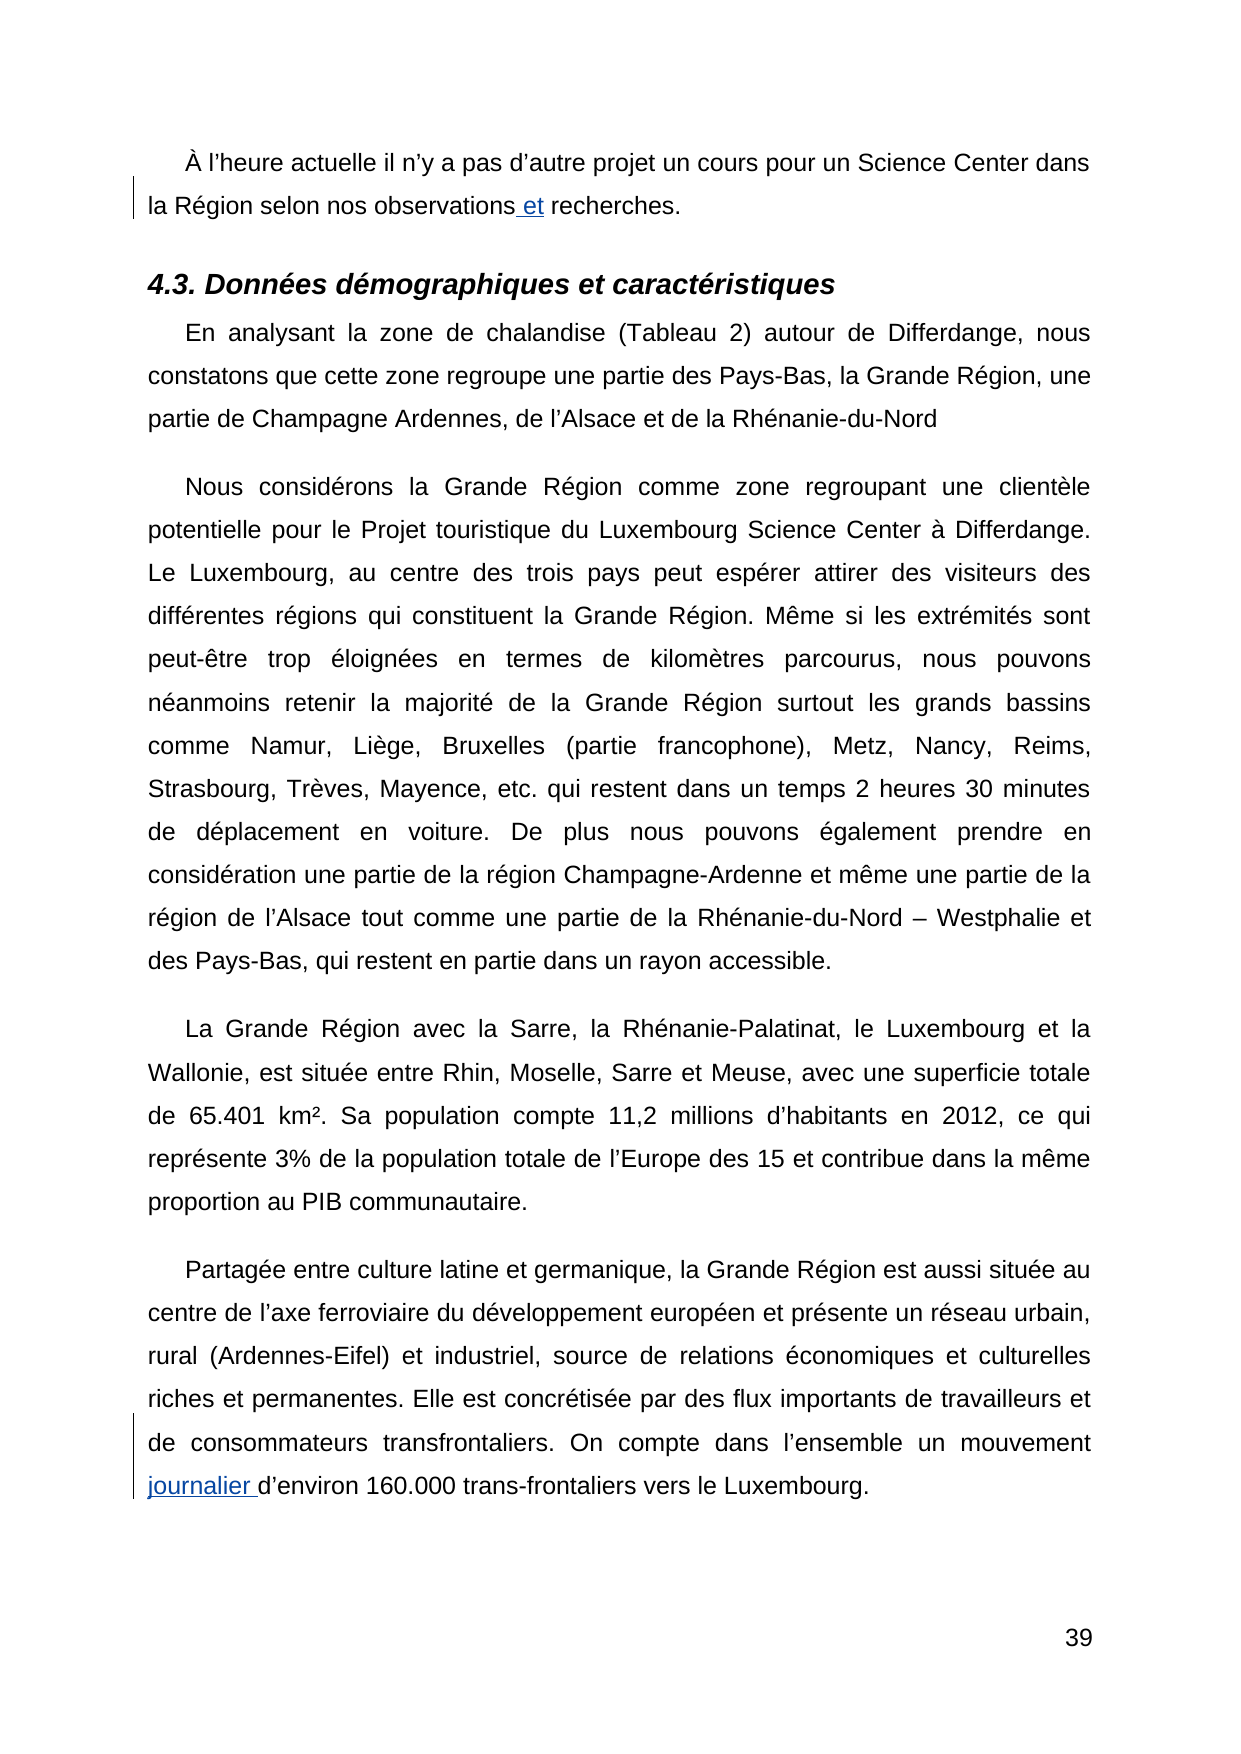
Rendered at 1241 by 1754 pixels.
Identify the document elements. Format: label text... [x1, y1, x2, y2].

text Nous considérons la Grande Région comme zone regroupant une clientèle potentielle pour le Projet touristique du Luxembourg Science Center à Differdange. Le Luxembourg, au centre des trois pays peut espérer attirer des visiteurs des différentes régions qui constituent la Grande Région. Même si les extrémités sont peut-être trop éloignées en termes de kilomètres parcourus, nous pouvons néanmoins retenir la majorité de la Grande Région surtout les grands bassins comme Namur, Liège, Bruxelles (partie francophone), Metz, Nancy, Reims, Strasbourg, Trèves, Mayence, etc. qui restent dans un temps 2 heures 30 minutes de déplacement en voiture. De plus nous pouvons également prendre en considération une partie de la région Champagne-Ardenne et même une partie de la région de l’Alsace tout comme une partie de la Rhénanie-du-Nord – Westphalie et des Pays-Bas, qui restent en partie dans un rayon accessible. [148, 472, 1093, 975]
text Partagée entre culture latine et germanique, la Grande Région est aussi située au centre de l’axe ferroviaire du développement européen et présente un réseau urbain, rural (Ardennes-Eifel) et industriel, source de relations économiques et culturelles riches et permanentes. Elle est concrétisée par des flux importants de travailleurs et de consommateurs transfrontaliers. On compte dans l’ensemble un mouvement d’environ 160.000 trans-frontaliers vers le Luxembourg. [148, 1255, 1093, 1499]
subtitle 4.3. Données démographiques et caractéristiques [148, 267, 1093, 301]
text À l’heure actuelle il n’y a pas d’autre projet un cours pour un Science Center dans la Région selon nos observations recherches. [148, 148, 1093, 219]
text La Grande Région avec la Sarre, la Rhénanie-Palatinat, le Luxembourg et la Wallonie, est située entre Rhin, Moselle, Sarre et Meuse, avec une superficie totale de 65.401 km². Sa population compte 11,2 millions d’habitants en 2012, ce qui représente 3% de la population totale de l’Europe des 15 et contribue dans la même proportion au PIB communautaire. [148, 1014, 1093, 1216]
text En analysant la zone de chalandise (Tableau 2) autour de Differdange, nous constatons que cette zone regroupe une partie des Pays-Bas, la Grande Région, une partie de Champagne Ardennes, de l’Alsace et de la Rhénanie-du-Nord [148, 317, 1093, 432]
